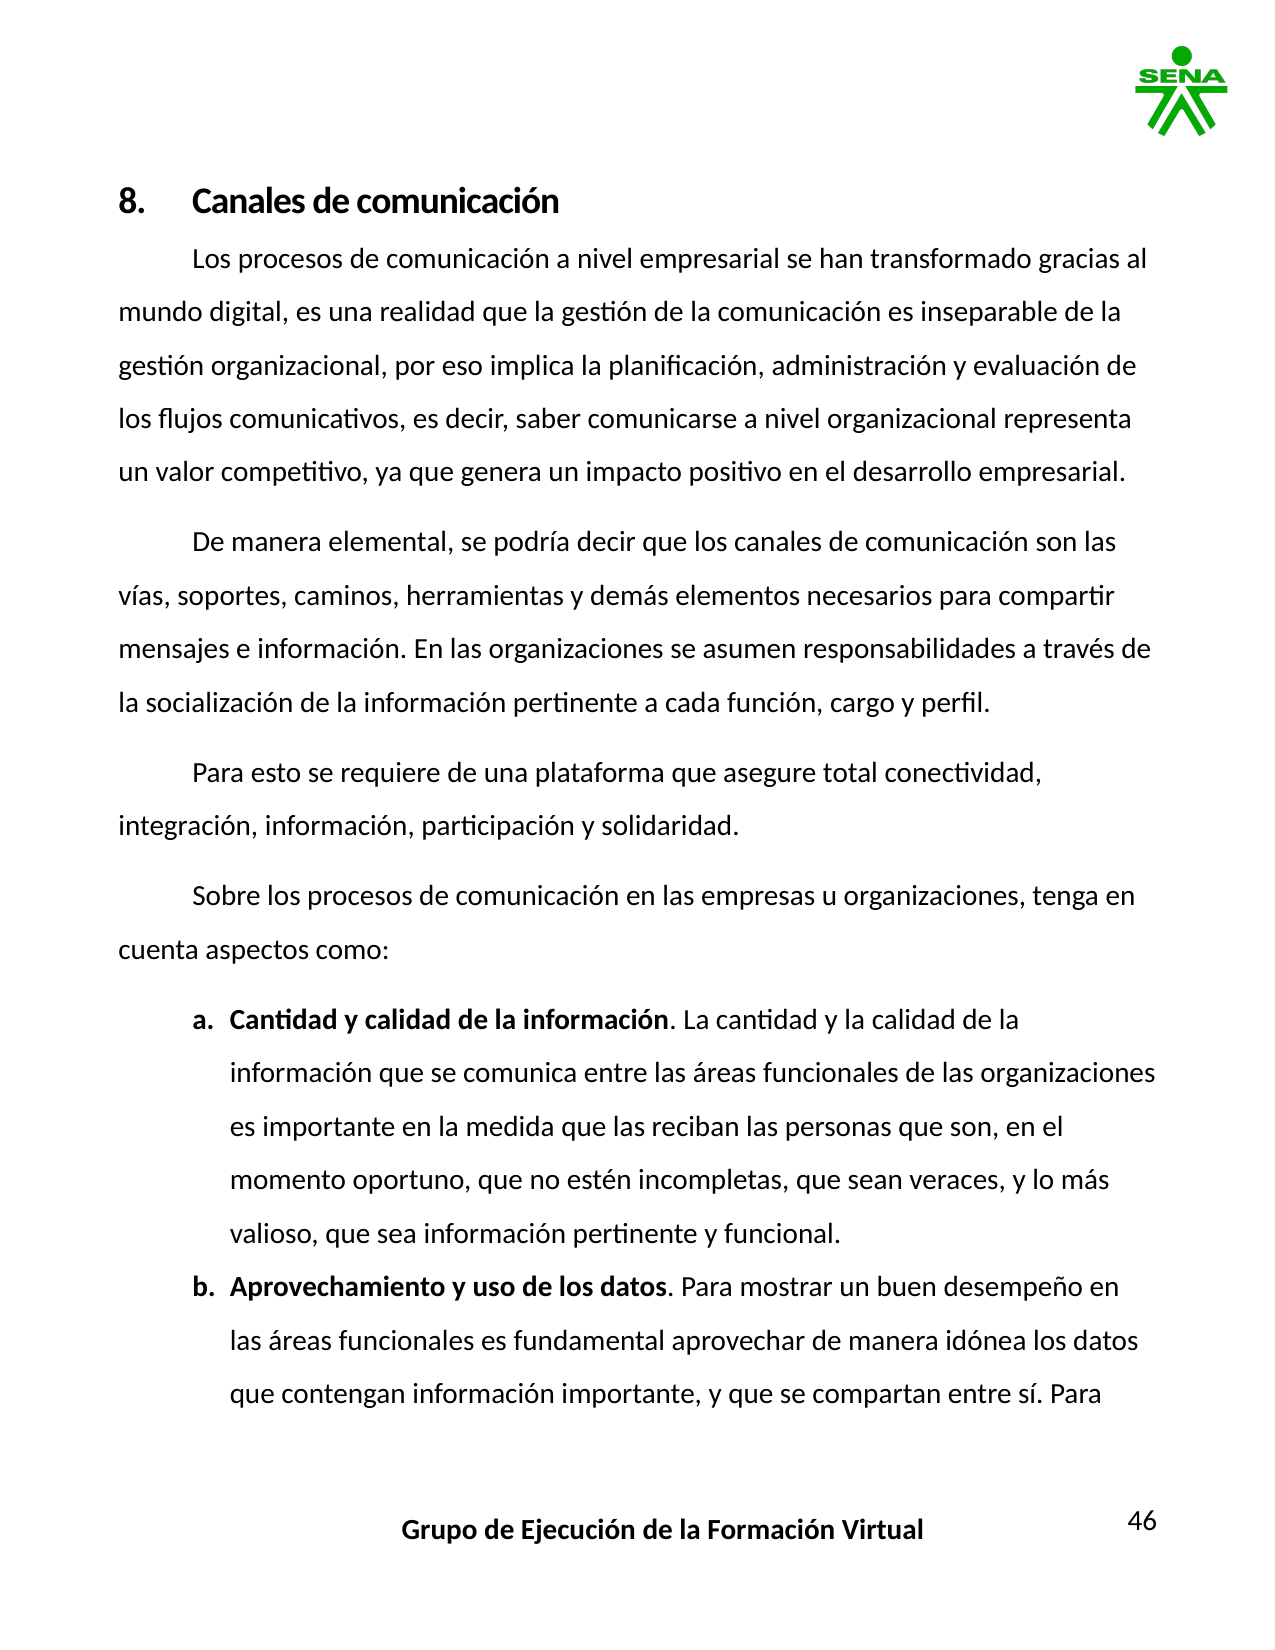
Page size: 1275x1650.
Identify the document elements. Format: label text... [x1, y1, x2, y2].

list Cantidad y calidad de la información. La cantidad y la calidad de la información que se comunica entre las áreas funcionales de las organizaciones es importante en la medida que las reciban las personas que son, en el momento oportuno, que no estén incompletas, que sean veraces, y lo más valioso, que sea información pertinente y funcional. [192, 1001, 1157, 1250]
text De manera elemental, se podría decir que los canales de comunicación son las vías, soportes, caminos, herramientas y demás elementos necesarios para compartir mensajes e información. En las organizaciones se asumen responsabilidades a través de la socialización de la información pertinente a cada función, cargo y perfil. [118, 523, 1157, 719]
text Los procesos de comunicación a nivel empresarial se han transformado gracias al mundo digital, es una realidad que la gestión de la comunicación es inseparable de la gestión organizacional, por eso implica la planificación, administración y evaluación de los flujos comunicativos, es decir, saber comunicarse a nivel organizacional representa un valor competitivo, ya que genera un impacto positivo en el desarrollo empresarial. [118, 240, 1157, 489]
subtitle Canales de comunicación [118, 177, 1157, 223]
text Sobre los procesos de comunicación en las empresas u organizaciones, tenga en cuenta aspectos como: [118, 877, 1157, 967]
text Para esto se requiere de una plataforma que asegure total conectividad, integración, información, participación y solidaridad. [118, 754, 1157, 843]
picture [1135, 46, 1228, 136]
